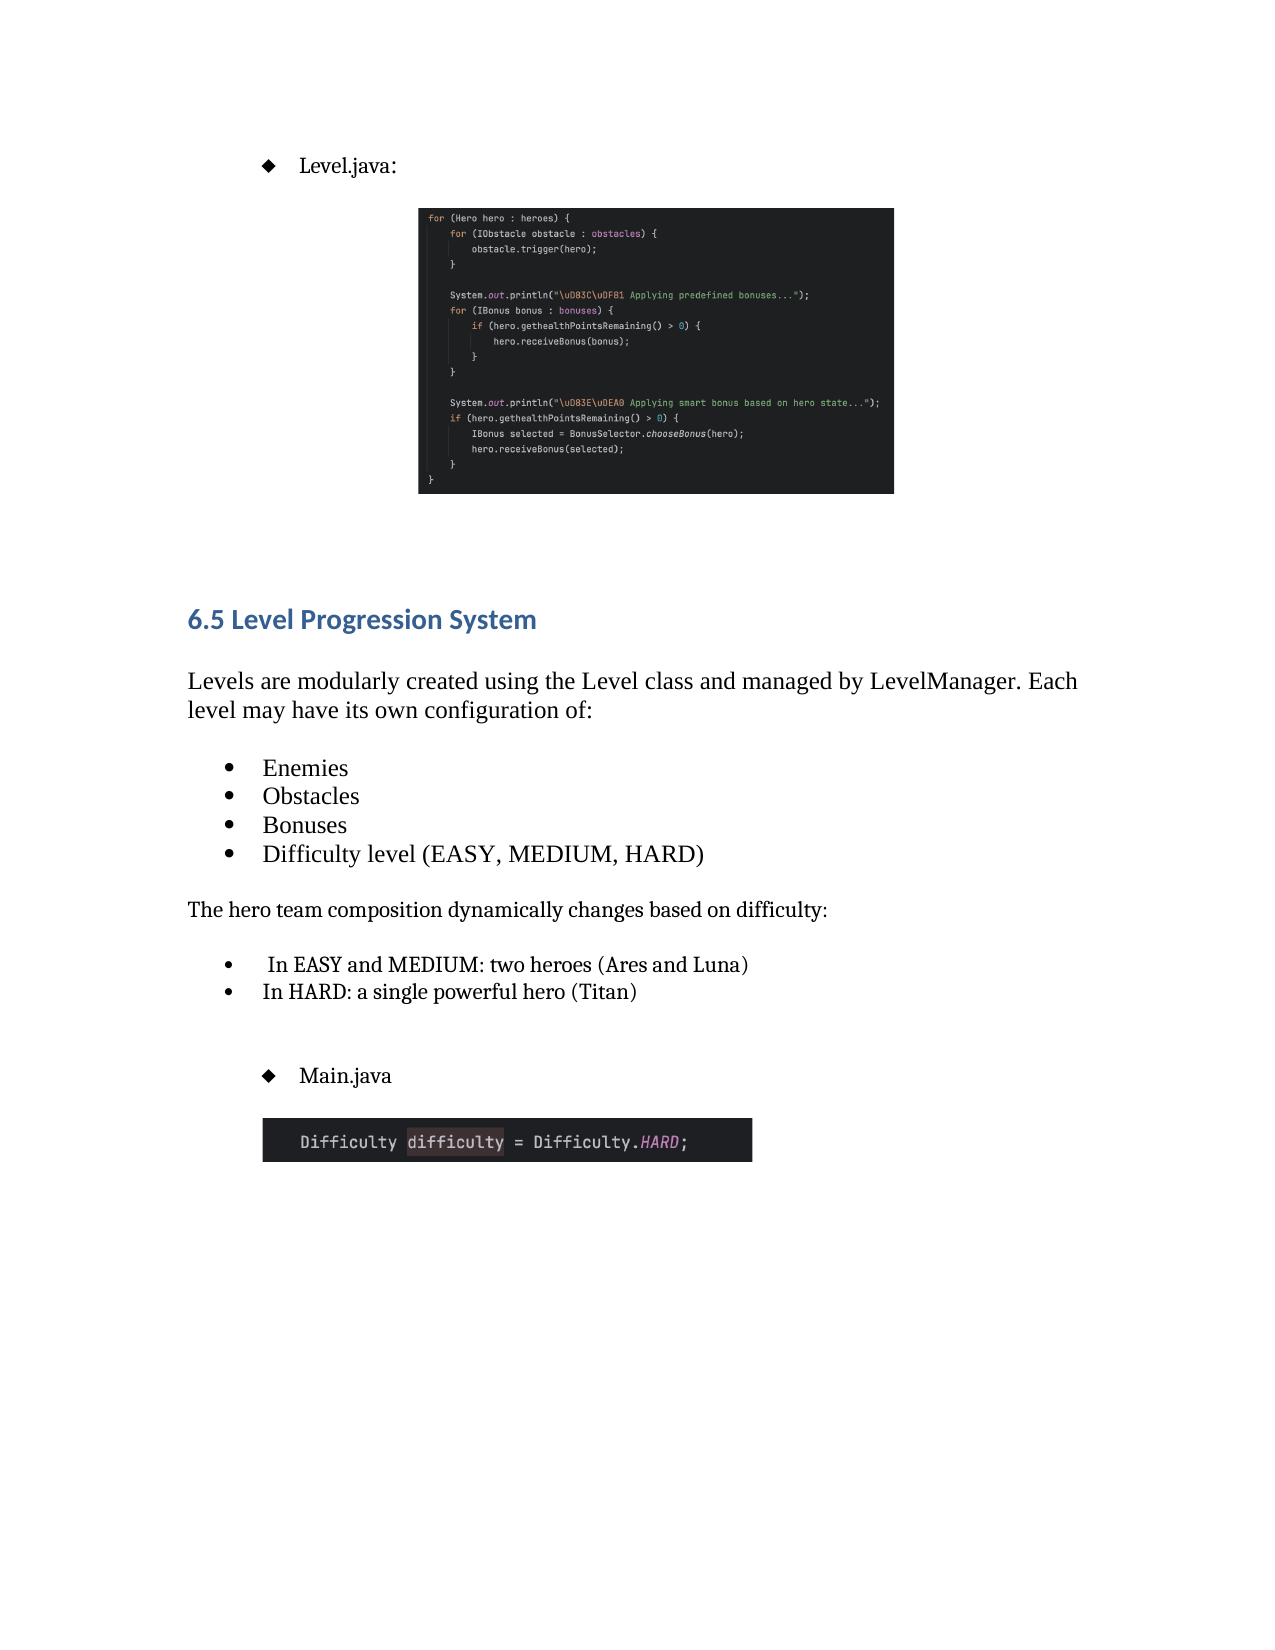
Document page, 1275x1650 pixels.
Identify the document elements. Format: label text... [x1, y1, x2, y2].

subtitle 6.5 Level Progression System [187, 601, 1087, 637]
picture [262, 1118, 753, 1162]
list Difficulty level (EASY, MEDIUM, HARD) [225, 839, 1087, 868]
list Level.java: [261, 150, 1087, 179]
list Enemies [225, 753, 1087, 781]
list Main.java [261, 1063, 1087, 1089]
text The hero team composition dynamically changes based on difficulty: [187, 897, 1087, 923]
list In HARD: a single powerful hero (Titan) [225, 979, 1087, 1005]
list Obstacles [225, 781, 1087, 810]
list In EASY and MEDIUM: two heroes (Ares and Luna) [225, 952, 1087, 979]
picture [418, 208, 895, 494]
list Bonuses [225, 810, 1087, 839]
text Levels are modularly created using the Level class and managed by LevelManager. Each level may have its own configuration of: [187, 666, 1087, 723]
